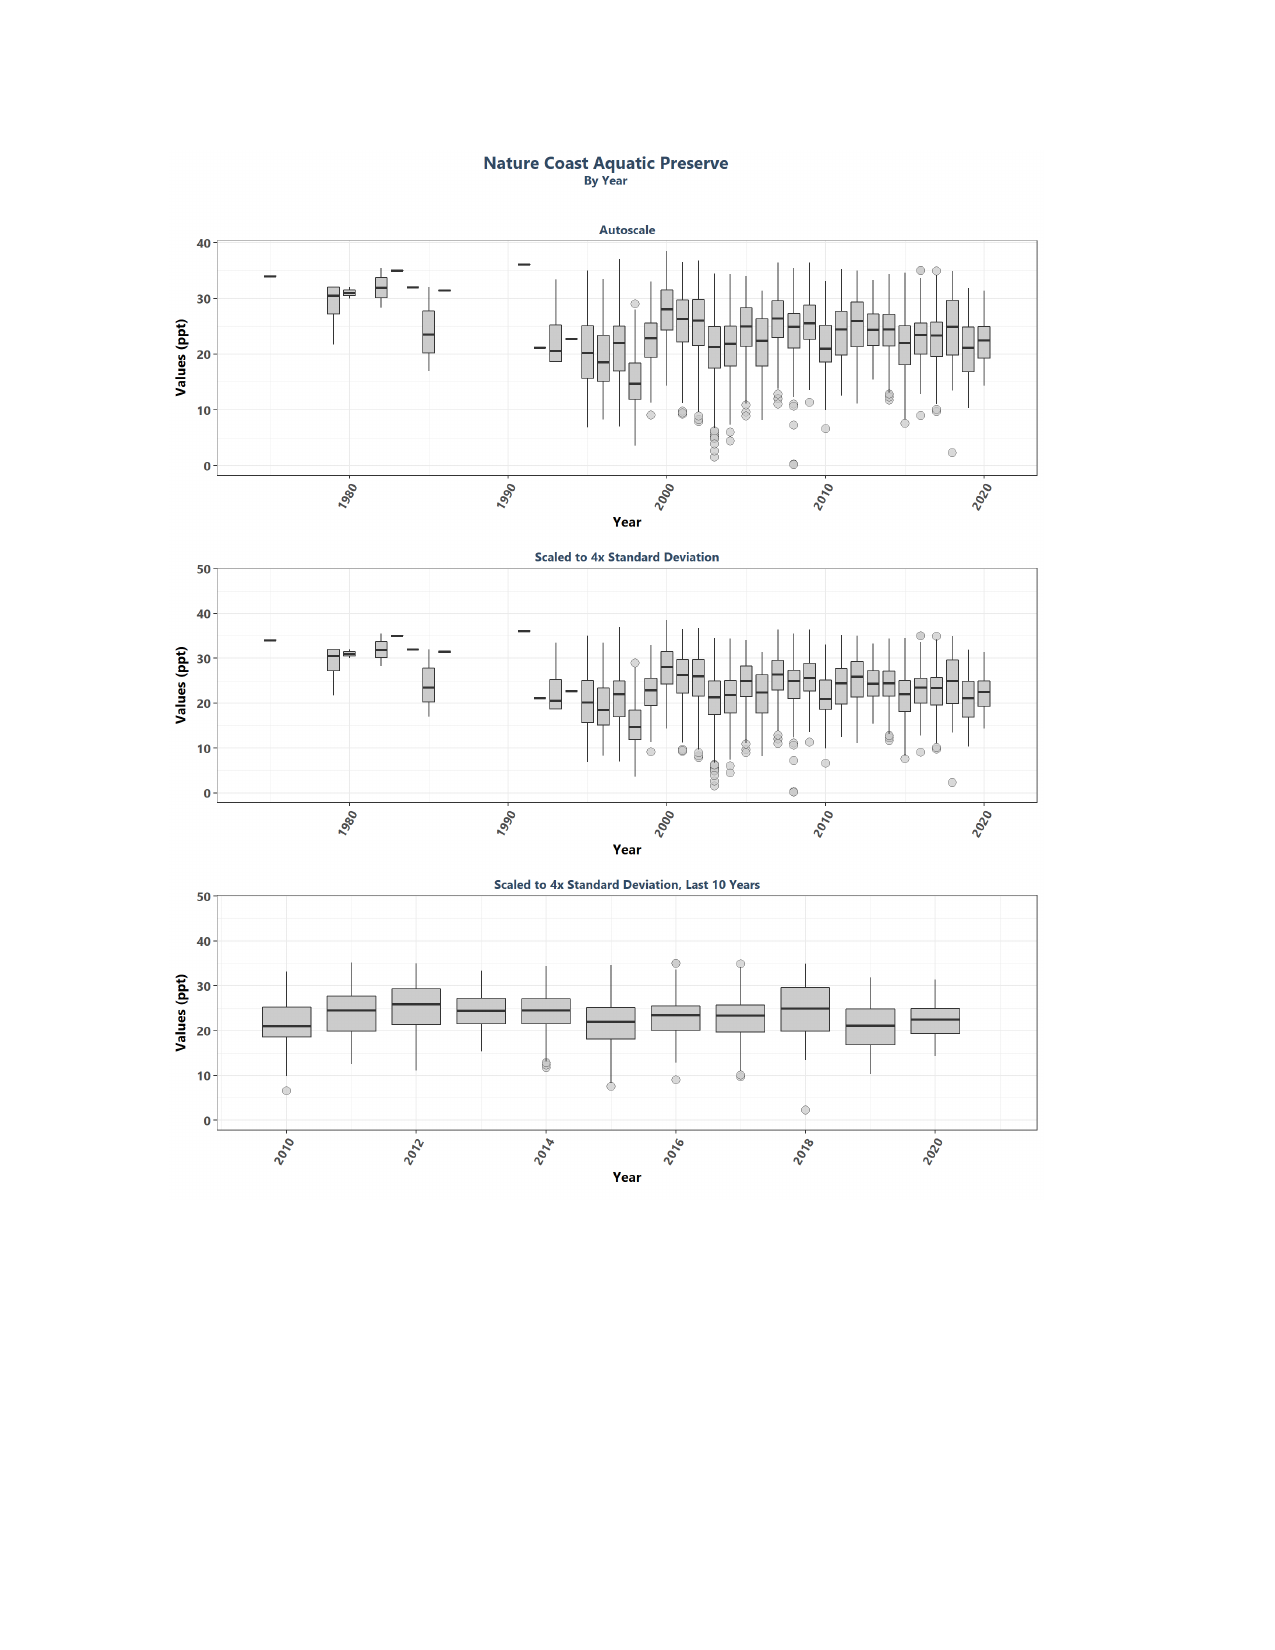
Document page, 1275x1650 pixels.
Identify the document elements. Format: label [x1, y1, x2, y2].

picture [168, 150, 1044, 1200]
